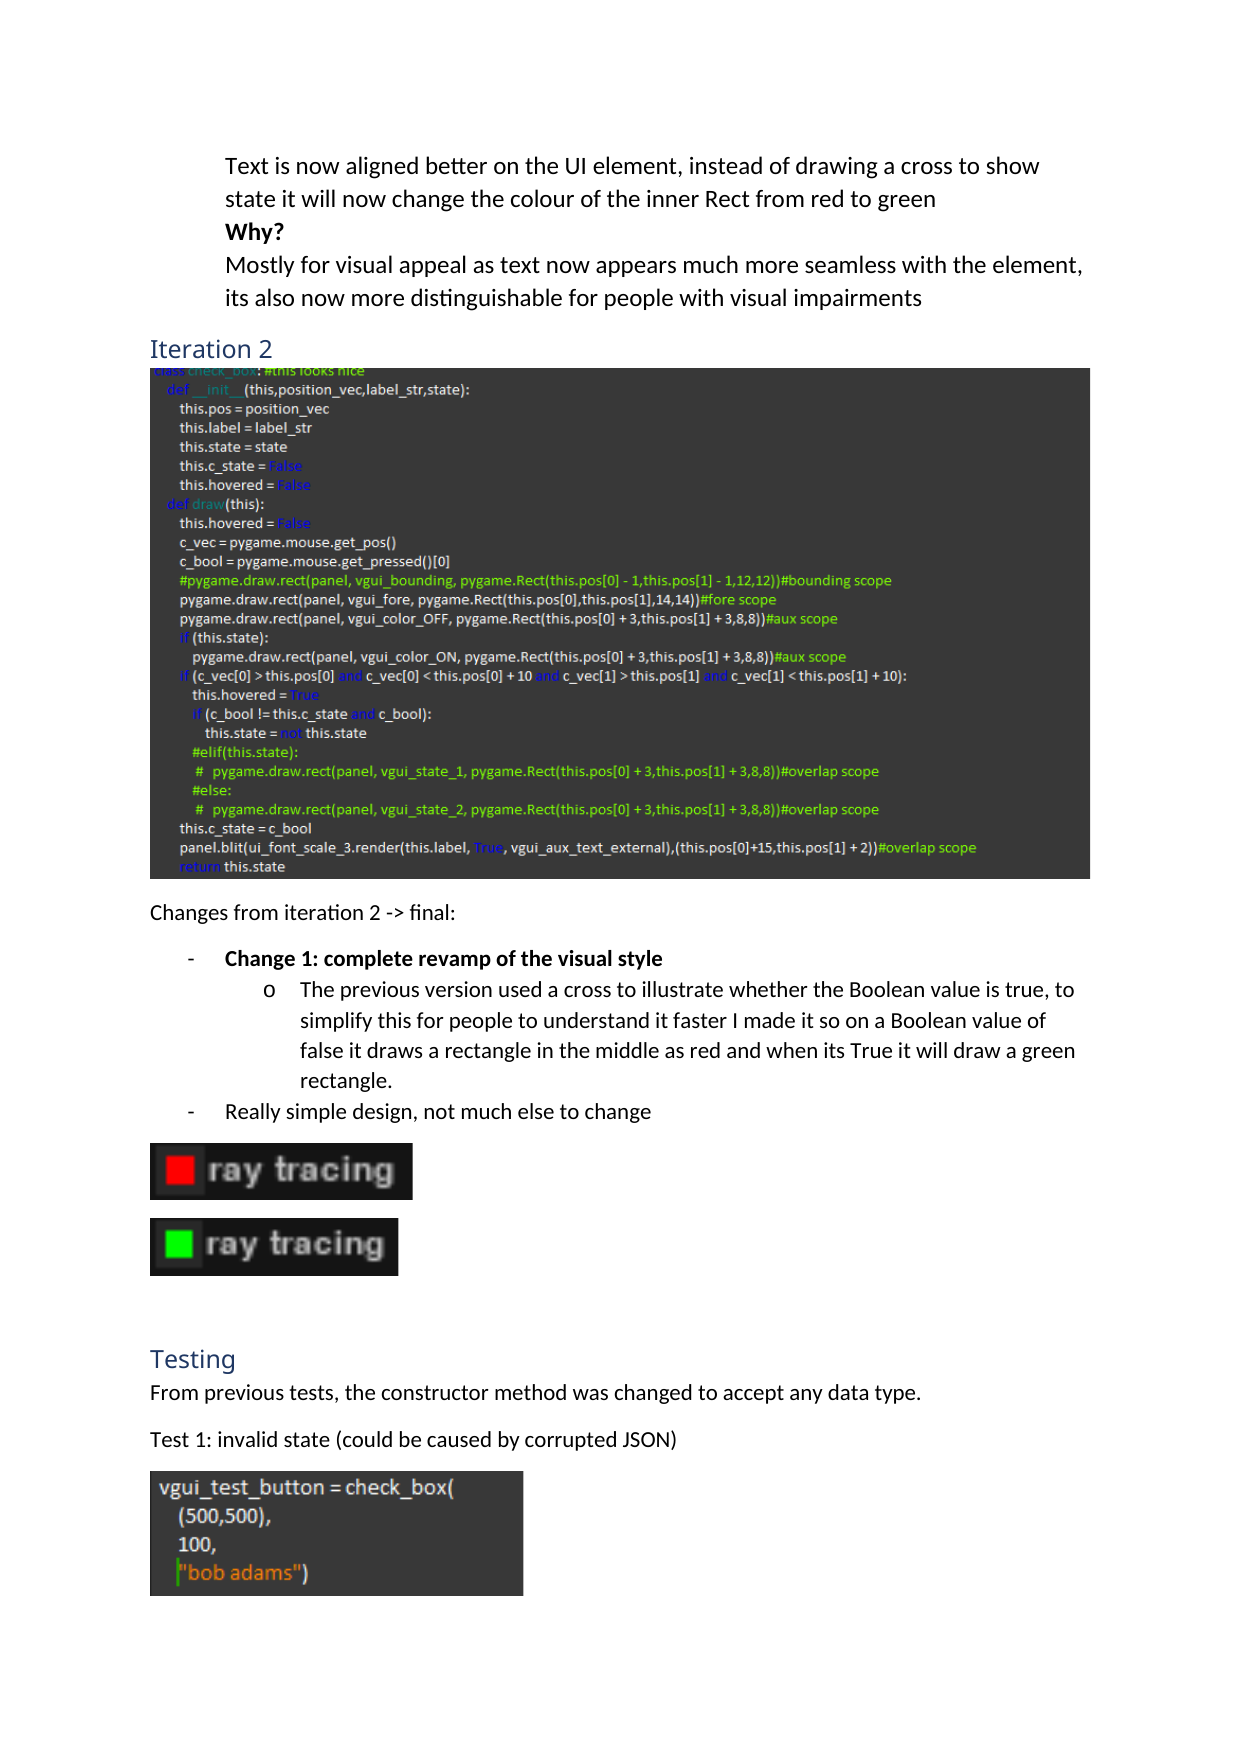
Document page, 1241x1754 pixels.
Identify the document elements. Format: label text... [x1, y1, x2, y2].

text Changes from iteration 2 -> final: [150, 898, 1090, 926]
picture [150, 1471, 524, 1596]
picture [150, 1218, 399, 1276]
list Text is now aligned better on the UI element, instead of drawing a cross to show state it will now change the colour of the inner Rect from red to green [225, 150, 1090, 213]
list Why? [225, 216, 1090, 246]
text From previous tests, the constructor method was changed to accept any data type. [150, 1378, 1090, 1406]
list Really simple design, not much else to change [187, 1097, 1090, 1125]
subtitle Iteration 2 [150, 331, 1090, 365]
list Mostly for visual appeal as text now appears much more seamless with the element, its also now more distinguishable for people with visual impairments [225, 249, 1090, 312]
text Test 1: invalid state (could be caused by corrupted JSON) [150, 1425, 1090, 1453]
list The previous version used a cross to illustrate whether the Boolean value is true, to simplify this for people to understand it faster I made it so on a Boolean value of false it draws a rectangle in the middle as red and when its True it will draw a green rectangle. [262, 975, 1090, 1094]
list Change 1: complete revamp of the visual style [187, 944, 1090, 973]
picture [150, 368, 1091, 879]
subtitle Testing [150, 1341, 1090, 1375]
picture [150, 1143, 413, 1200]
